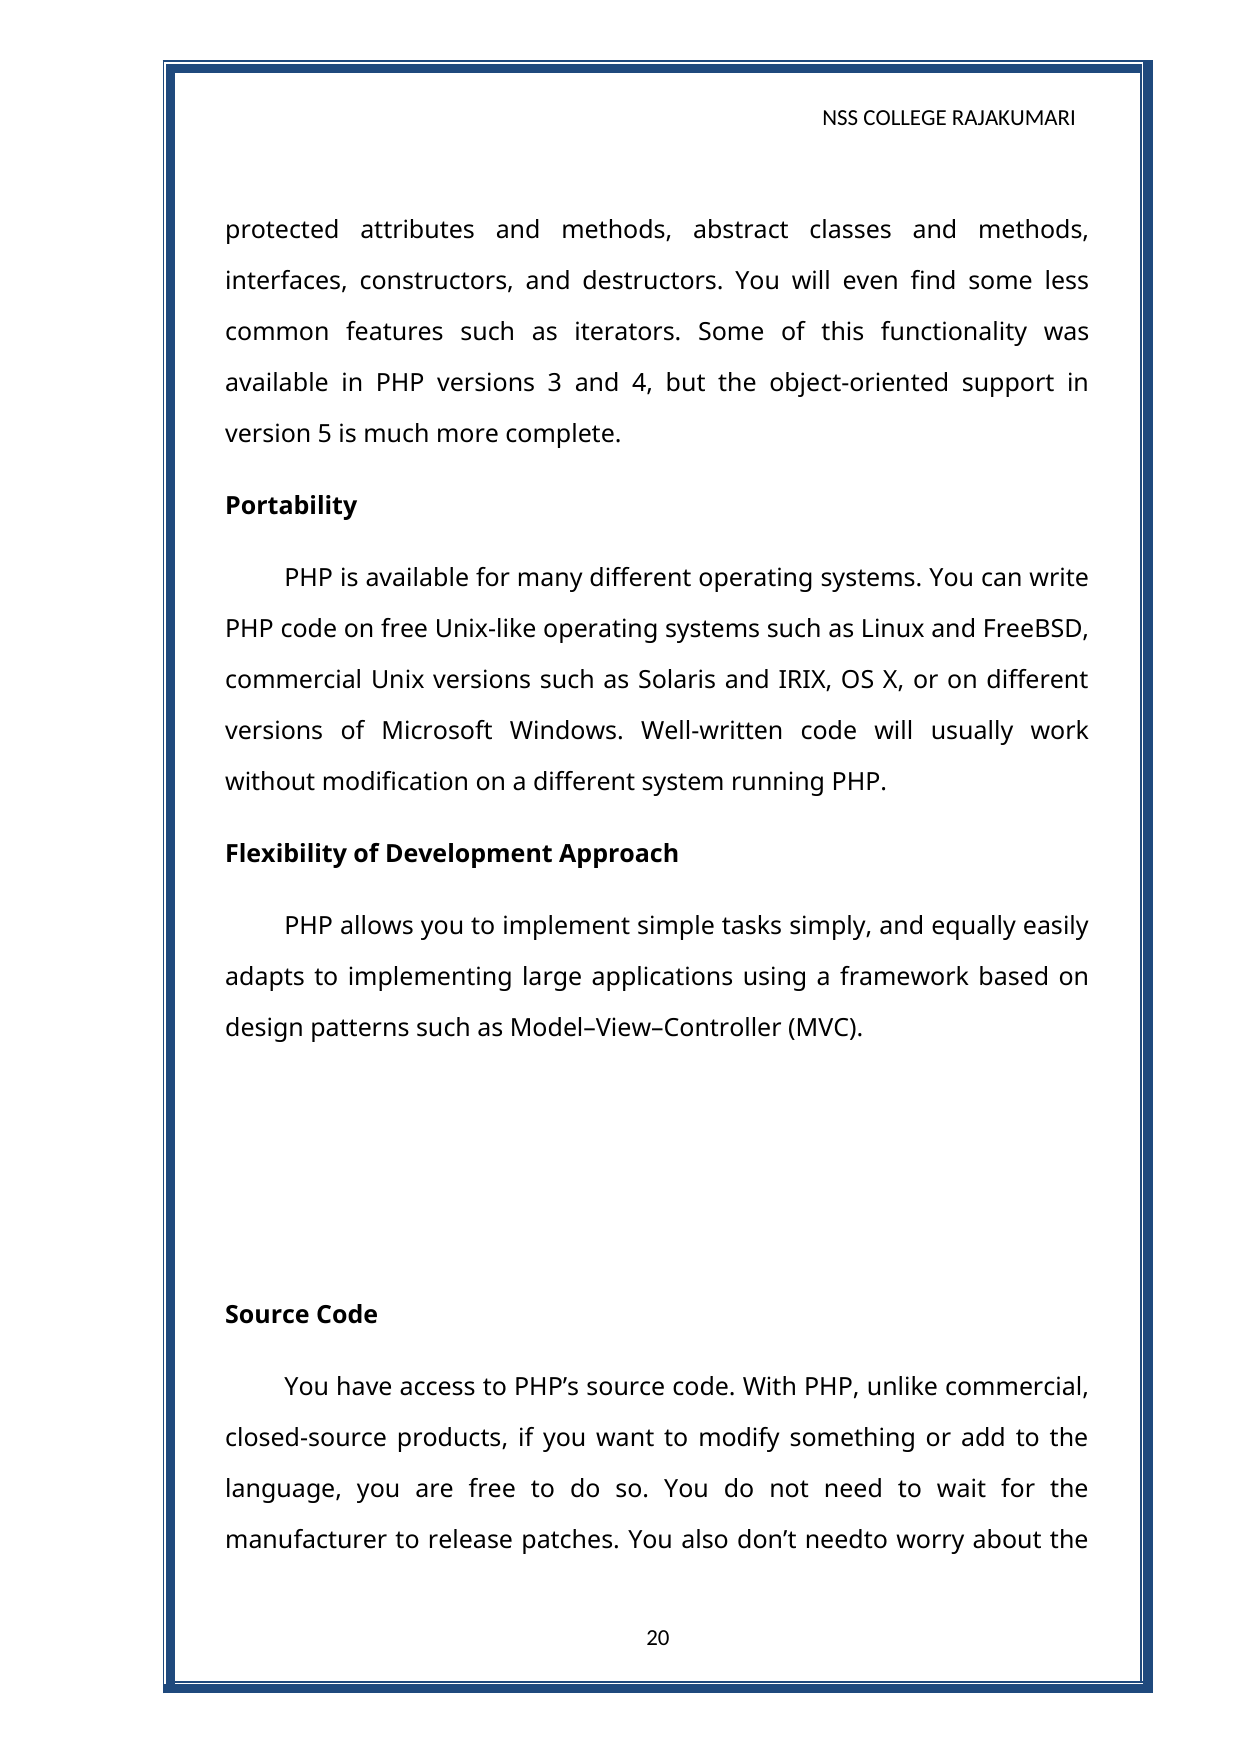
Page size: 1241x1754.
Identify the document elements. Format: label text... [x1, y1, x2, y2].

text Source Code [225, 1297, 1090, 1331]
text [225, 212, 1090, 450]
text PHP is available for many different operating systems. You can write PHP code on free Unix-like operating systems such as Linux and FreeBSD, commercial Unix versions such as Solaris and IRIX, OS X, or on different versions of Microsoft Windows. Well-written code will usually work without modification on a different system running PHP. [225, 560, 1090, 798]
text Portability [225, 488, 1090, 522]
text Flexibility of Development Approach [225, 836, 1090, 870]
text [225, 1369, 1090, 1556]
text PHP allows you to implement simple tasks simply, and equally easily adapts to implementing large applications using a framework based on design patterns such as Model–View–Controller (MVC). [225, 908, 1090, 1044]
